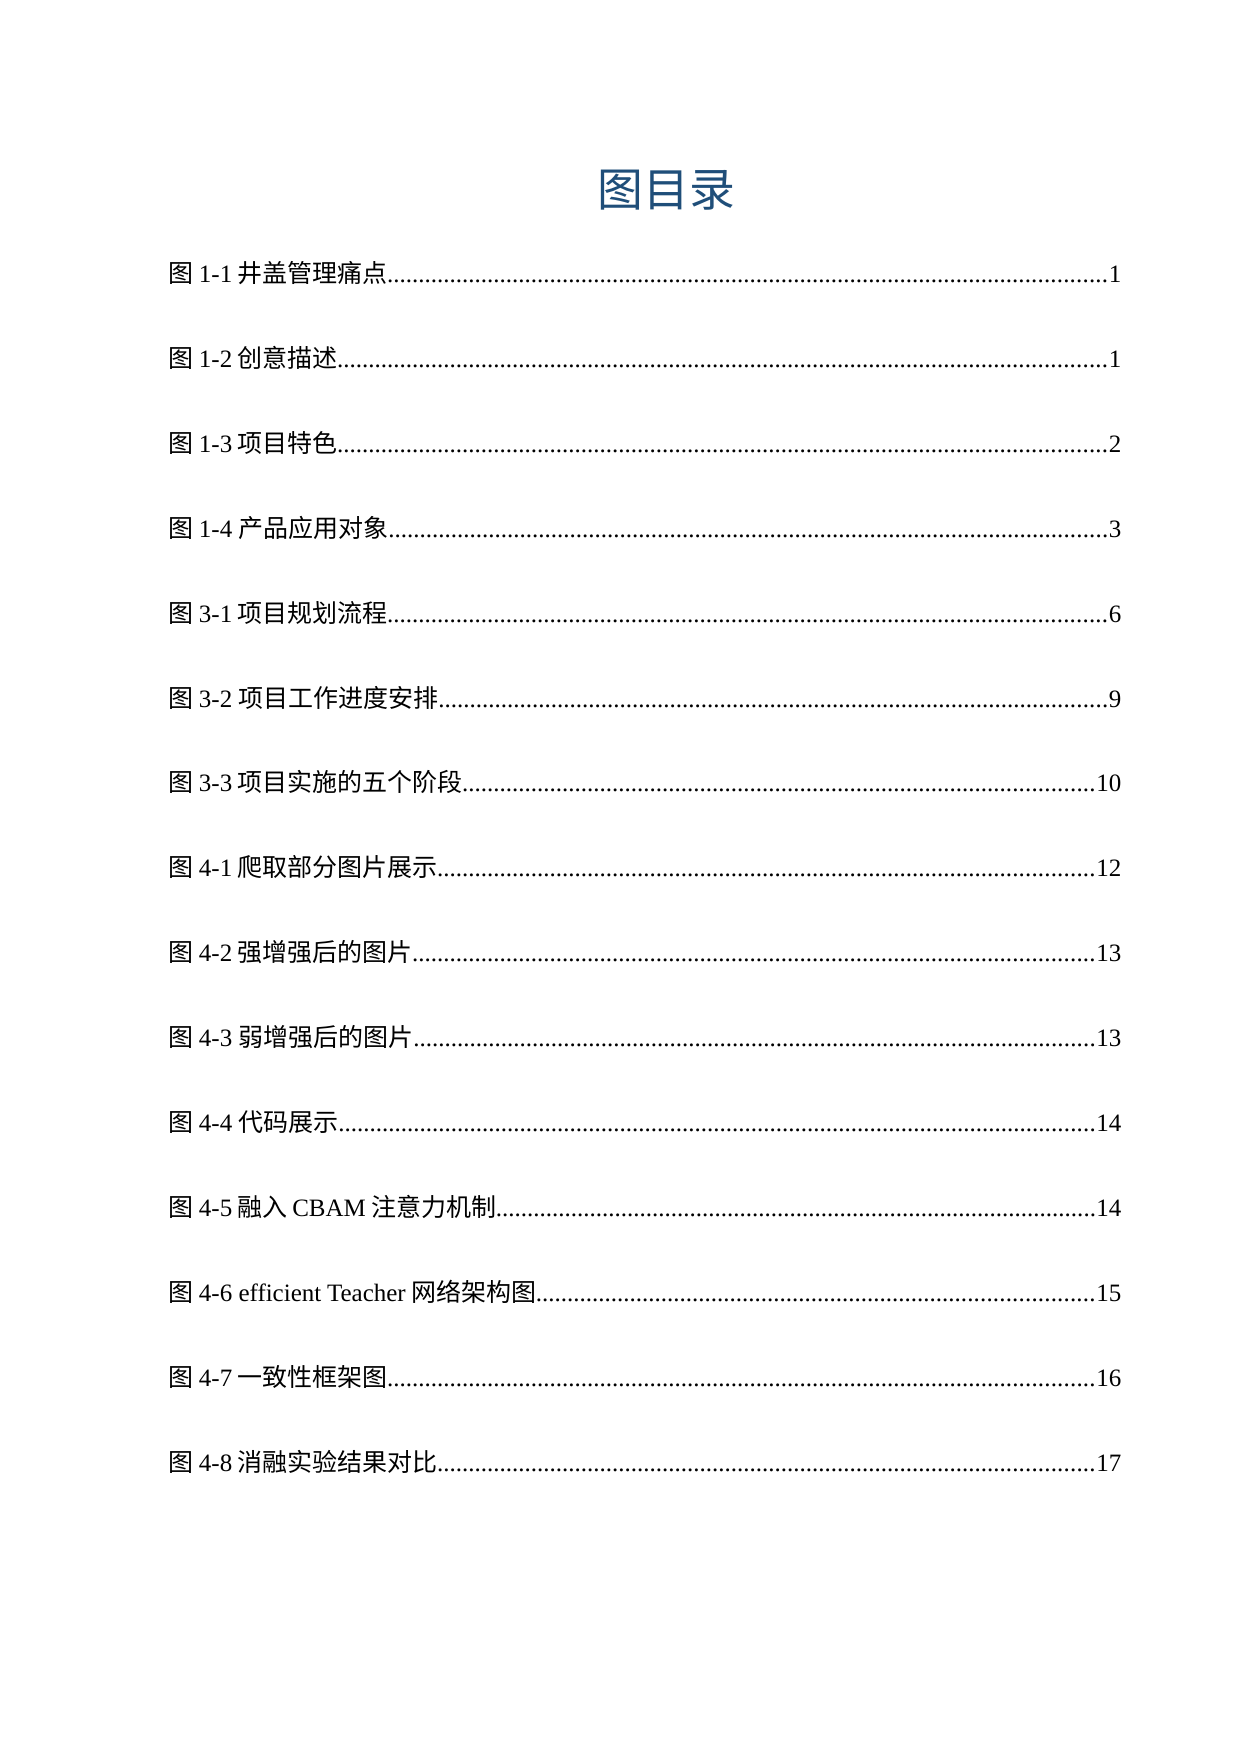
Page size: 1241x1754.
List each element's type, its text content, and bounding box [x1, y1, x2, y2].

text 图 4-1爬取部分图片展示 12 [168, 832, 1122, 900]
text 图 4-8消融实验结果对比 17 [168, 1426, 1122, 1494]
text 图 1-3项目特色 2 [168, 407, 1122, 475]
text 图 3-1项目规划流程 6 [168, 577, 1122, 645]
text 图 3-3项目实施的五个阶段 10 [168, 747, 1122, 815]
text 图 3-2 项目工作进度安排 9 [168, 662, 1122, 730]
text 图 1-1井盖管理痛点 1 [168, 238, 1122, 306]
text 图目录 [118, 153, 1122, 221]
text 图 4-3 弱增强后的图片 13 [168, 1002, 1122, 1070]
text 图 4-7一致性框架图 16 [168, 1341, 1122, 1409]
text 图 4-6 efficient Teacher网络架构图 15 [168, 1256, 1122, 1324]
text 图 1-2创意描述 1 [168, 323, 1122, 391]
text 图 1-4 产品应用对象 3 [168, 492, 1122, 560]
text 图 4-2强增强后的图片 13 [168, 917, 1122, 985]
text 图 4-5融入CBAM注意力机制 14 [168, 1172, 1122, 1239]
text 图 4-4 代码展示 14 [168, 1087, 1122, 1154]
